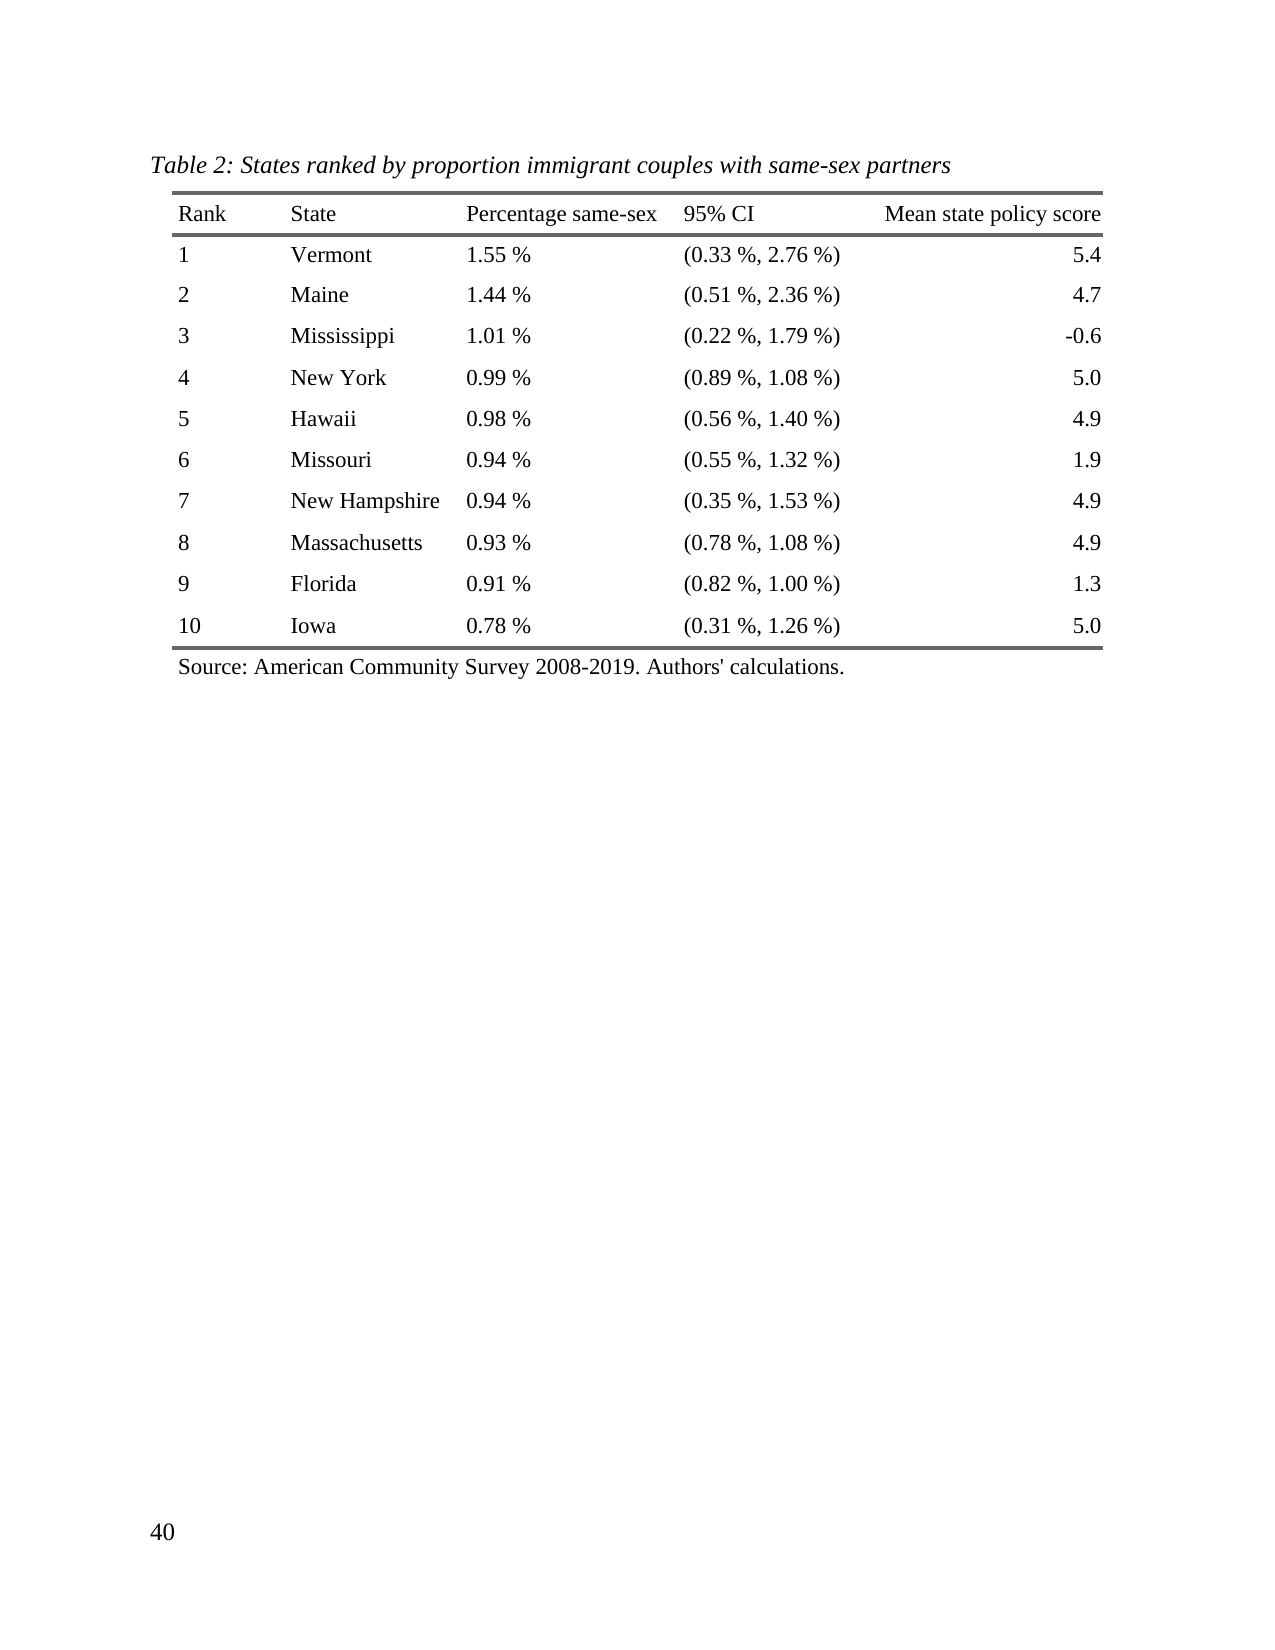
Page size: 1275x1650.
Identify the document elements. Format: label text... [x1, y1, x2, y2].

table_cell 5.4 [860, 237, 1103, 274]
table_cell 1.44 % [460, 274, 677, 315]
table_cell (0.78 %, 1.08 %) [678, 522, 860, 563]
table_cell (0.82 %, 1.00 %) [678, 564, 860, 605]
table_cell 4.9 [860, 481, 1103, 522]
table_cell (0.33 %, 2.76 %) [678, 237, 860, 274]
table_cell Hawaii [284, 398, 460, 439]
table_cell -0.6 [860, 315, 1103, 357]
table_cell Florida [284, 564, 460, 605]
table_header Percentage same-sex [460, 195, 677, 233]
table_cell Mississippi [284, 315, 460, 357]
table_header Rank [172, 195, 284, 233]
table_cell (0.22 %, 1.79 %) [678, 315, 860, 357]
table_cell (0.31 %, 1.26 %) [678, 605, 860, 646]
table_cell 5 [172, 398, 284, 439]
table_header 95% CI [678, 195, 860, 233]
table_header Mean state policy score [860, 195, 1103, 233]
table_cell 1.9 [860, 440, 1103, 481]
table_cell Source: American Community Survey 2008-2019. Authors' calculations. [172, 650, 1103, 684]
table_cell 9 [172, 564, 284, 605]
table_cell 0.78 % [460, 605, 677, 646]
table_cell 3 [172, 315, 284, 357]
table_cell 4.9 [860, 522, 1103, 563]
table_cell (0.89 %, 1.08 %) [678, 357, 860, 398]
table_cell (0.35 %, 1.53 %) [678, 481, 860, 522]
table_cell 0.91 % [460, 564, 677, 605]
table_cell 0.94 % [460, 440, 677, 481]
table_cell 8 [172, 522, 284, 563]
table_cell 1.3 [860, 564, 1103, 605]
table_cell (0.51 %, 2.36 %) [678, 274, 860, 315]
table_cell Vermont [284, 237, 460, 274]
table_cell 0.93 % [460, 522, 677, 563]
table_cell 1.01 % [460, 315, 677, 357]
table_cell Iowa [284, 605, 460, 646]
table_cell 0.94 % [460, 481, 677, 522]
table_header State [284, 195, 460, 233]
text Table 2: States ranked by proportion immigrant couples with same-sex partners [150, 150, 1125, 179]
table_cell 4.7 [860, 274, 1103, 315]
table_cell (0.56 %, 1.40 %) [678, 398, 860, 439]
table_cell 1.55 % [460, 237, 677, 274]
table_cell Massachusetts [284, 522, 460, 563]
table_cell Missouri [284, 440, 460, 481]
table_cell 0.98 % [460, 398, 677, 439]
table_cell 2 [172, 274, 284, 315]
table_cell 7 [172, 481, 284, 522]
table_cell 0.99 % [460, 357, 677, 398]
table_cell 5.0 [860, 605, 1103, 646]
table_cell (0.55 %, 1.32 %) [678, 440, 860, 481]
table_cell 1 [172, 237, 284, 274]
table_cell 4.9 [860, 398, 1103, 439]
table_cell 10 [172, 605, 284, 646]
table_cell Maine [284, 274, 460, 315]
table_cell 5.0 [860, 357, 1103, 398]
table_cell 6 [172, 440, 284, 481]
table_cell 4 [172, 357, 284, 398]
table_cell New York [284, 357, 460, 398]
table_cell New Hampshire [284, 481, 460, 522]
